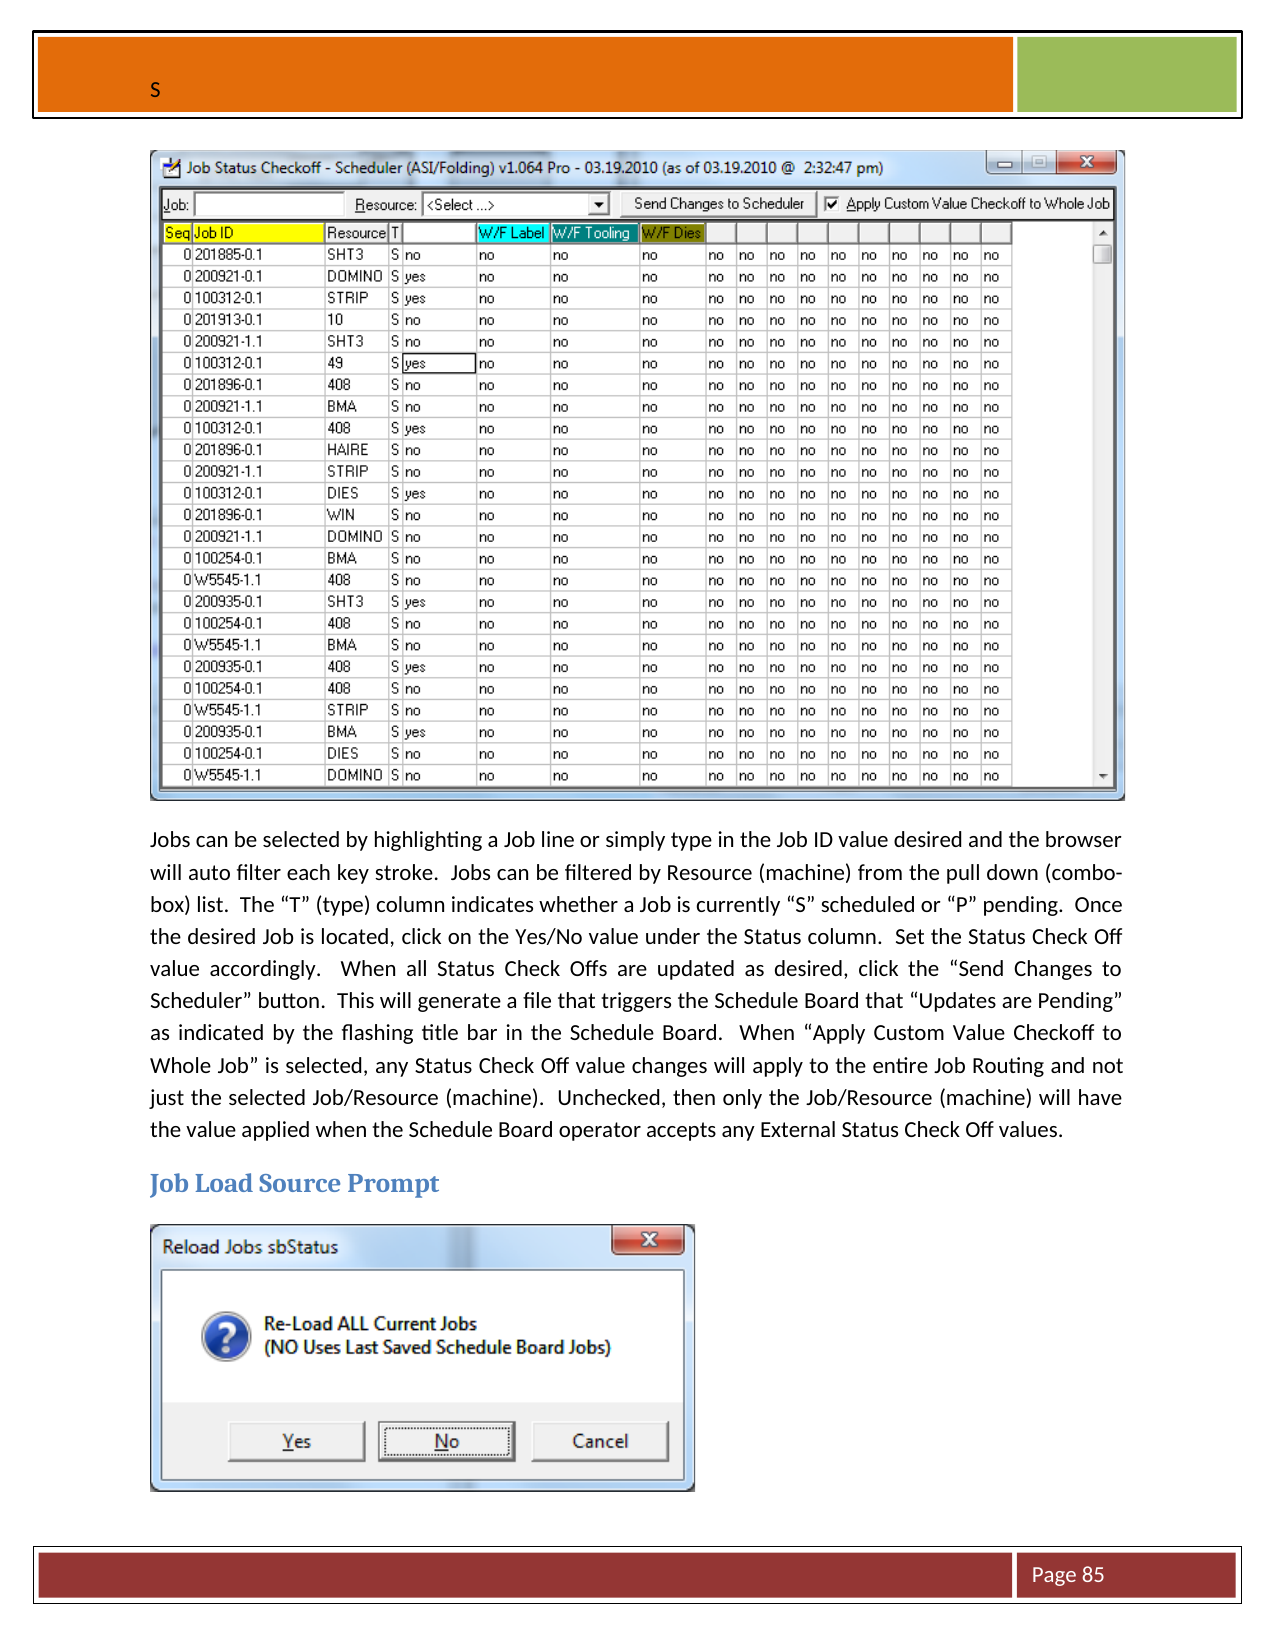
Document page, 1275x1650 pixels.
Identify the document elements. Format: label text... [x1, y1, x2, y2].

picture [150, 150, 1125, 801]
text Jobs can be selected by highlighting a Job line or simply type in the Job ID value desired and the browser will auto filter each key stroke. Jobs can be filtered by Resource (machine) from the pull down (combo-box) list. The “T” (type) column indicates whether a Job is currently “S” scheduled or “P” pending. Once the desired Job is located, click on the Yes/No value under the Status column. Set the Status Check Off value accordingly. When all Status Check Offs are updated as desired, click the “Send Changes to Scheduler” button. This will generate a file that triggers the Schedule Board that “Updates are Pending” as indicated by the flashing title bar in the Schedule Board. When “Apply Custom Value Checkoff to Whole Job” is selected, any Status Check Off value changes will apply to the entire Job Routing and not just the selected Job/Resource (machine). Unchecked, then only the Job/Resource (machine) will have the value applied when the Schedule Board operator accepts any External Status Check Off values. [150, 825, 1125, 1143]
picture [150, 1224, 696, 1492]
text Job Load Source Prompt [150, 1168, 1125, 1199]
